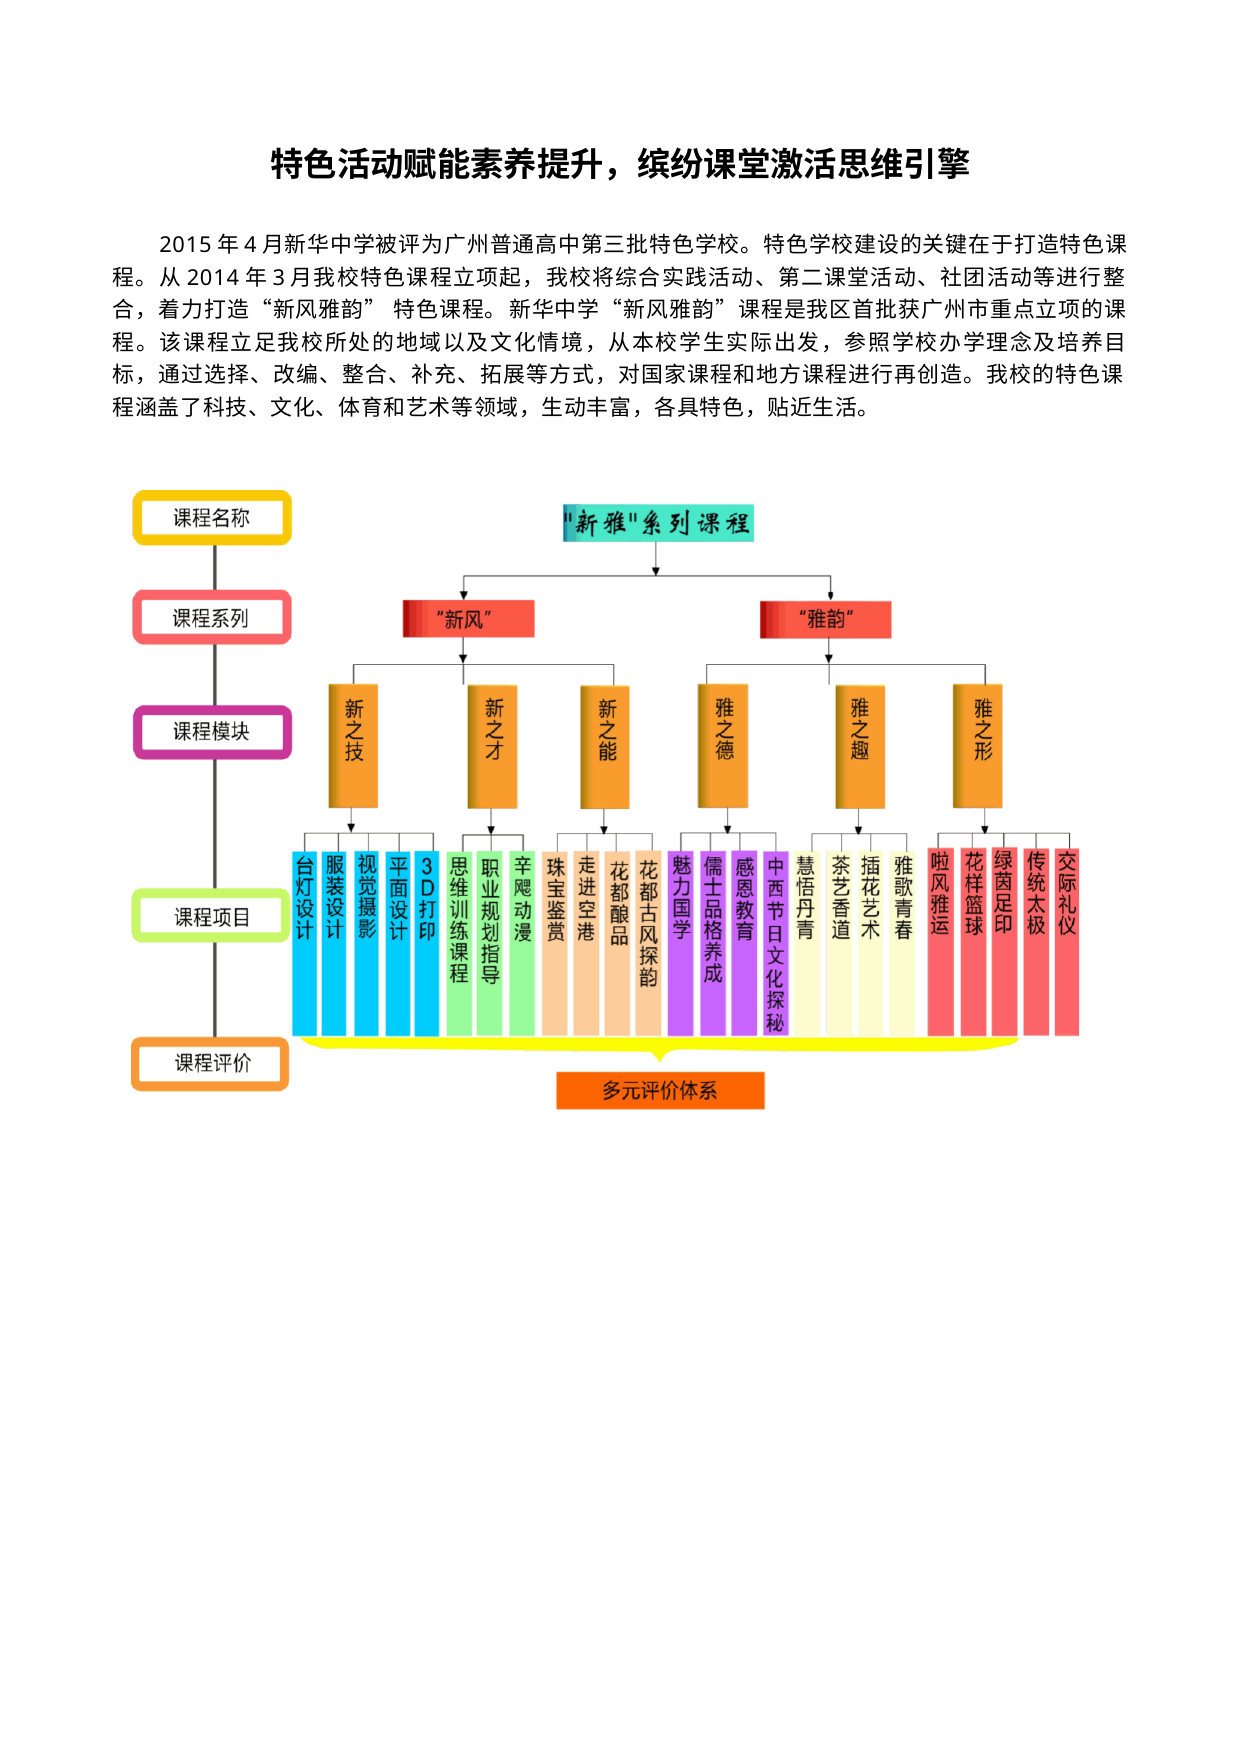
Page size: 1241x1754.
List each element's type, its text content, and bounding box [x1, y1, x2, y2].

picture [131, 490, 1080, 1146]
text 特色活动赋能素养提升，缤纷课堂激活思维引擎 [112, 129, 1128, 194]
text 2015年4月新华中学被评为广州普通高中第三批特色学校。特色学校建设的关键在于打造特色课程。从2014年3月我校特色课程立项起，我校将综合实践活动、第二课堂活动、社团活动等进行整合，着力打造“新风雅韵” 特色课程。新华中学“新风雅韵”课程是我区首批获广州市重点立项的课程。该课程立足我校所处的地域以及文化情境，从本校学生实际出发，参照学校办学理念及培养目标，通过选择、改编、整合、补充、拓展等方式，对国家课程和地方课程进行再创造。我校的特色课程涵盖了科技、文化、体育和艺术等领域，生动丰富，各具特色，贴近生活。 [112, 227, 1128, 422]
